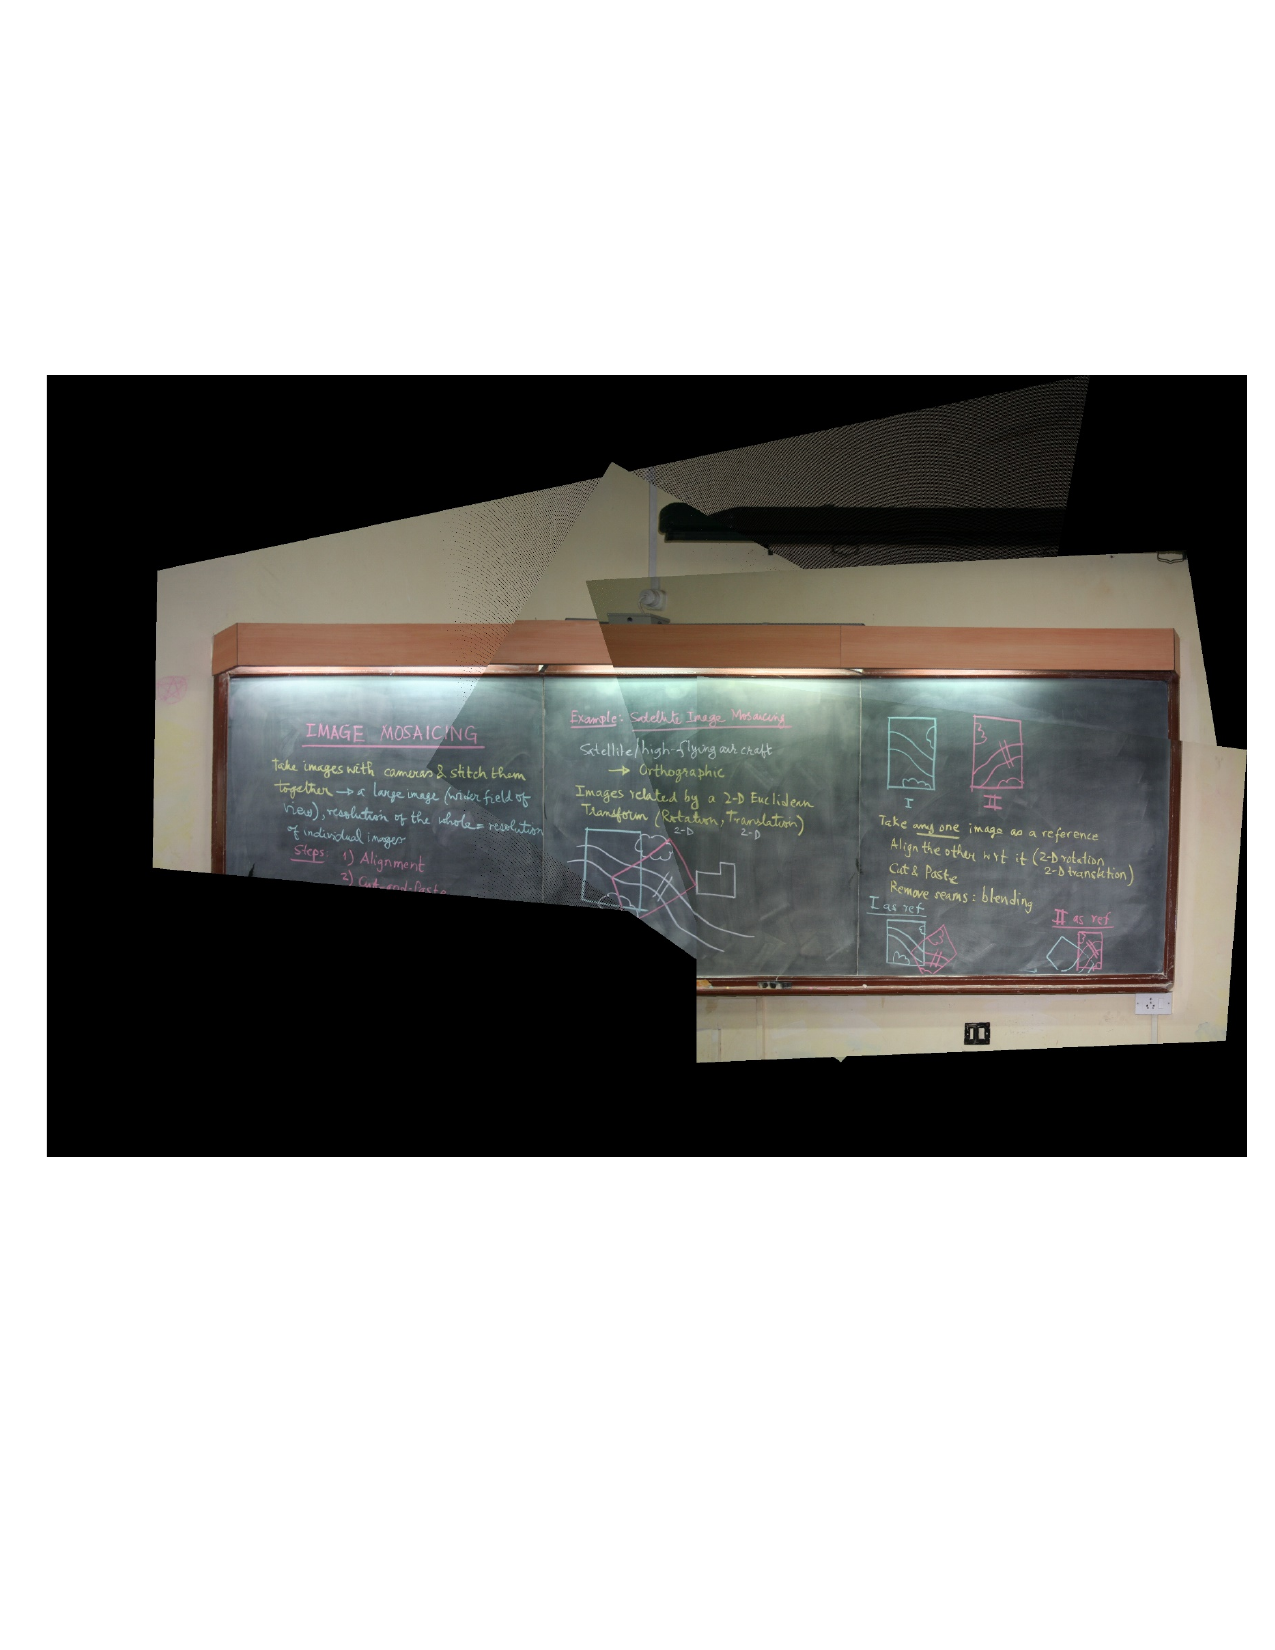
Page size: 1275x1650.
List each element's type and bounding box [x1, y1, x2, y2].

picture [46, 375, 1247, 1157]
